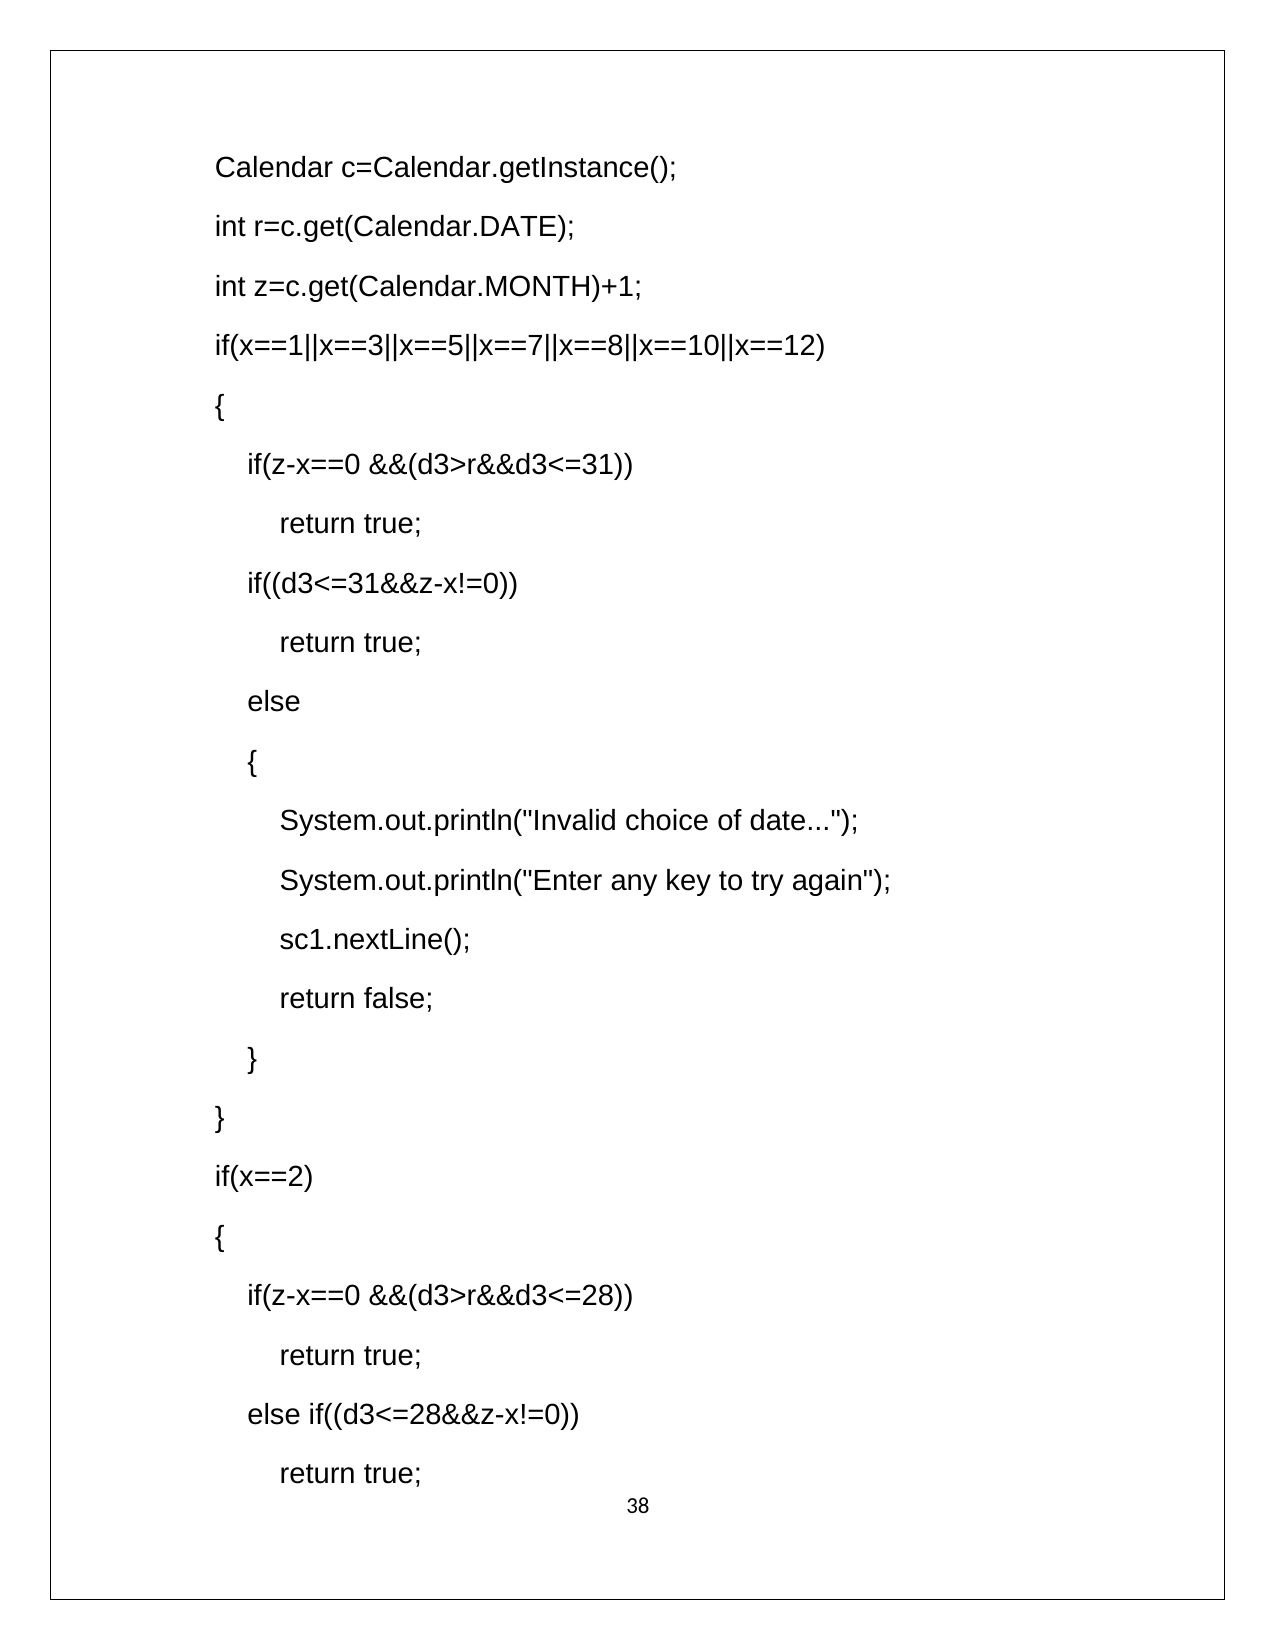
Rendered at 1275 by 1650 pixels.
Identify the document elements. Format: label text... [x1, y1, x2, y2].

text { [150, 744, 1125, 777]
text sc1.nextLine(); [150, 922, 1125, 955]
text if(z-x==0 &&(d3>r&&d3<=28)) [150, 1278, 1125, 1312]
text } [150, 1100, 1125, 1133]
text return true; [150, 625, 1125, 658]
text return true; [150, 506, 1125, 540]
text int z=c.get(Calendar.MONTH)+1; [150, 269, 1125, 302]
text System.out.println("Enter any key to try again"); [150, 862, 1125, 896]
text { [150, 387, 1125, 421]
text else [150, 684, 1125, 718]
text return true; [150, 1456, 1125, 1490]
text else if((d3<=28&&z-x!=0)) [150, 1397, 1125, 1430]
text { [150, 1219, 1125, 1252]
text System.out.println("Invalid choice of date..."); [150, 803, 1125, 837]
text } [150, 1041, 1125, 1074]
text if((d3<=31&&z-x!=0)) [150, 566, 1125, 599]
text if(x==1||x==3||x==5||x==7||x==8||x==10||x==12) [150, 328, 1125, 362]
text Calendar c=Calendar.getInstance(); [150, 150, 1125, 183]
text if(x==2) [150, 1159, 1125, 1193]
text return true; [150, 1337, 1125, 1371]
text return false; [150, 981, 1125, 1015]
text if(z-x==0 &&(d3>r&&d3<=31)) [150, 447, 1125, 480]
text int r=c.get(Calendar.DATE); [150, 209, 1125, 243]
